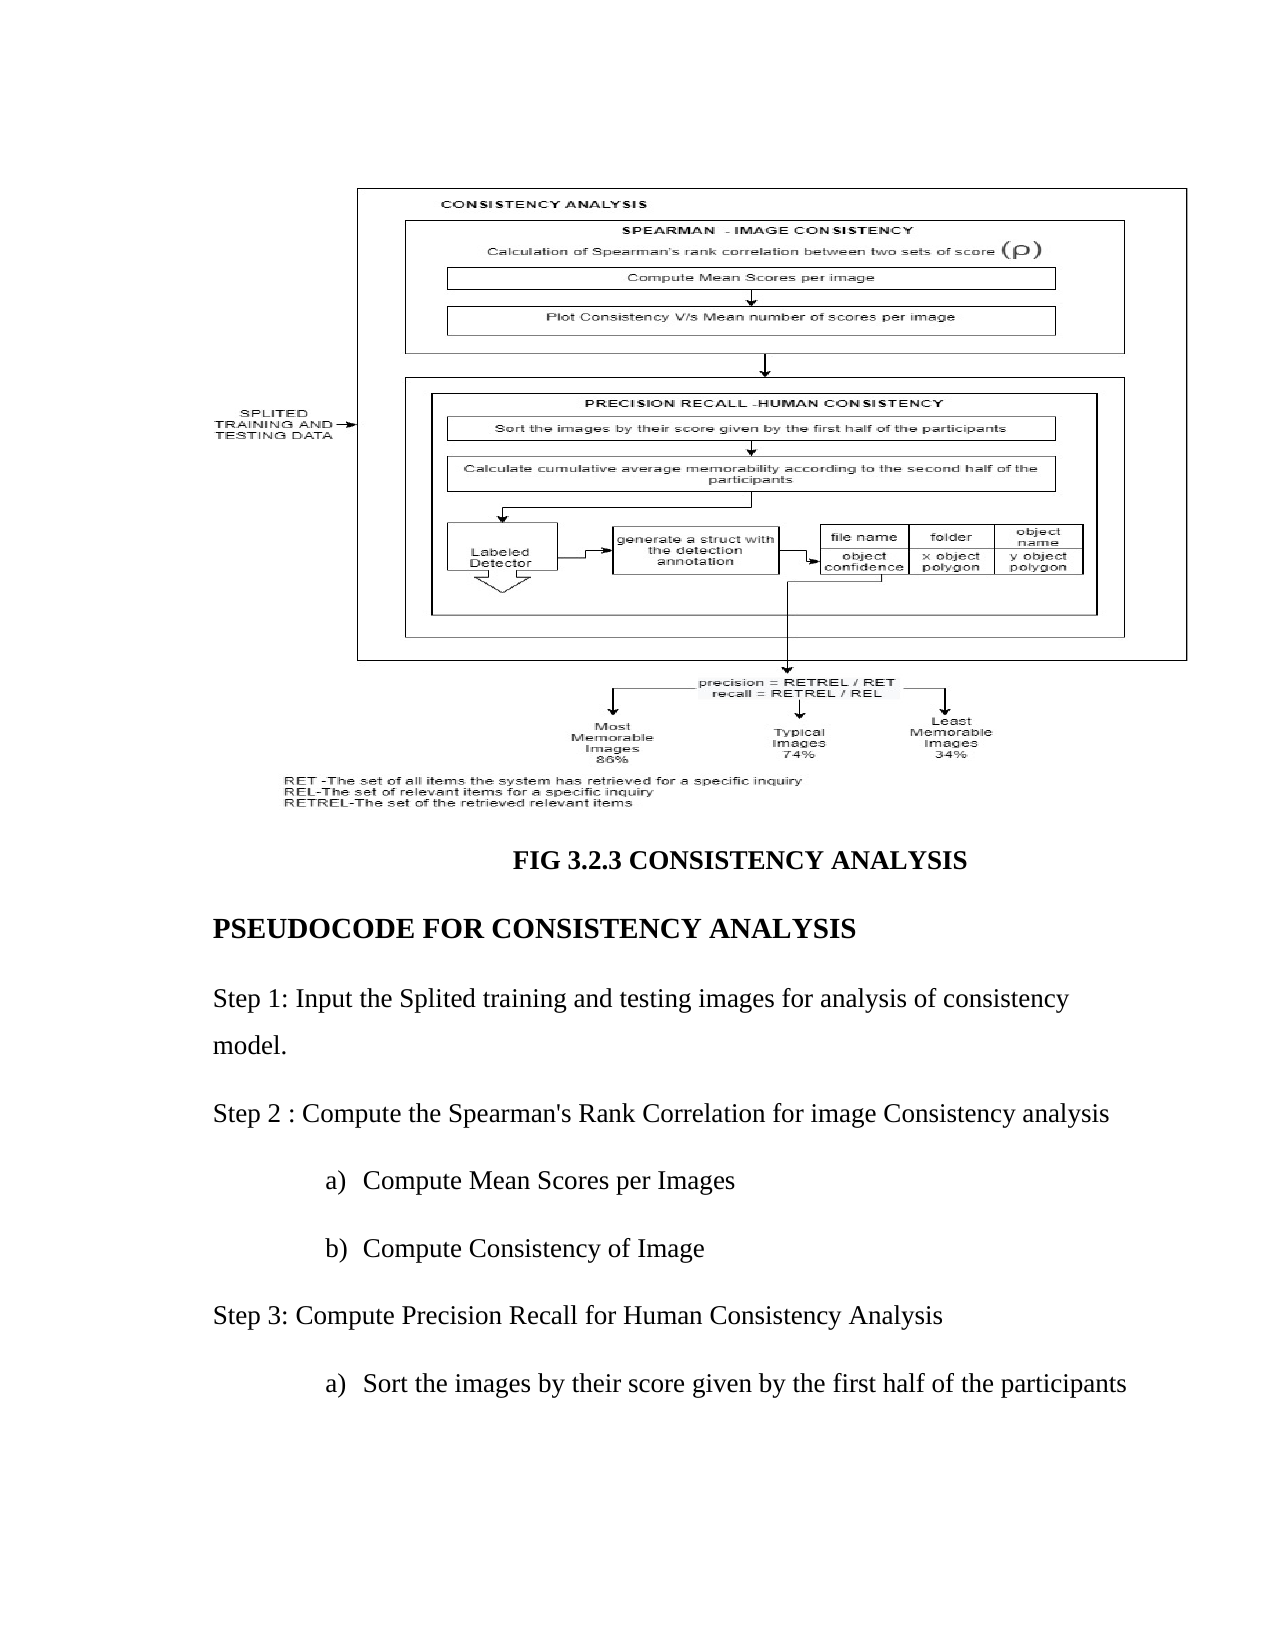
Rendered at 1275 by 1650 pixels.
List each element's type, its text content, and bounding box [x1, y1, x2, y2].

list Sort the images by their score given by the first half of the participants [325, 1367, 1145, 1398]
text PSEUDOCODE FOR CONSISTENCY ANALYSIS [213, 911, 1145, 945]
list Compute Consistency of Image [325, 1232, 1145, 1263]
text Step 1: Input the Splited training and testing images for analysis of consistency model. [213, 983, 1145, 1060]
text FIG 3.2.3 CONSISTENCY ANALYSIS [513, 844, 1145, 875]
text Step 2 : Compute the Spearman's Rank Correlation for image Consistency analysis [213, 1097, 1145, 1128]
list Compute Mean Scores per Images [325, 1164, 1145, 1195]
picture [212, 188, 1188, 810]
text Step 3: Compute Precision Recall for Human Consistency Analysis [213, 1299, 1145, 1330]
